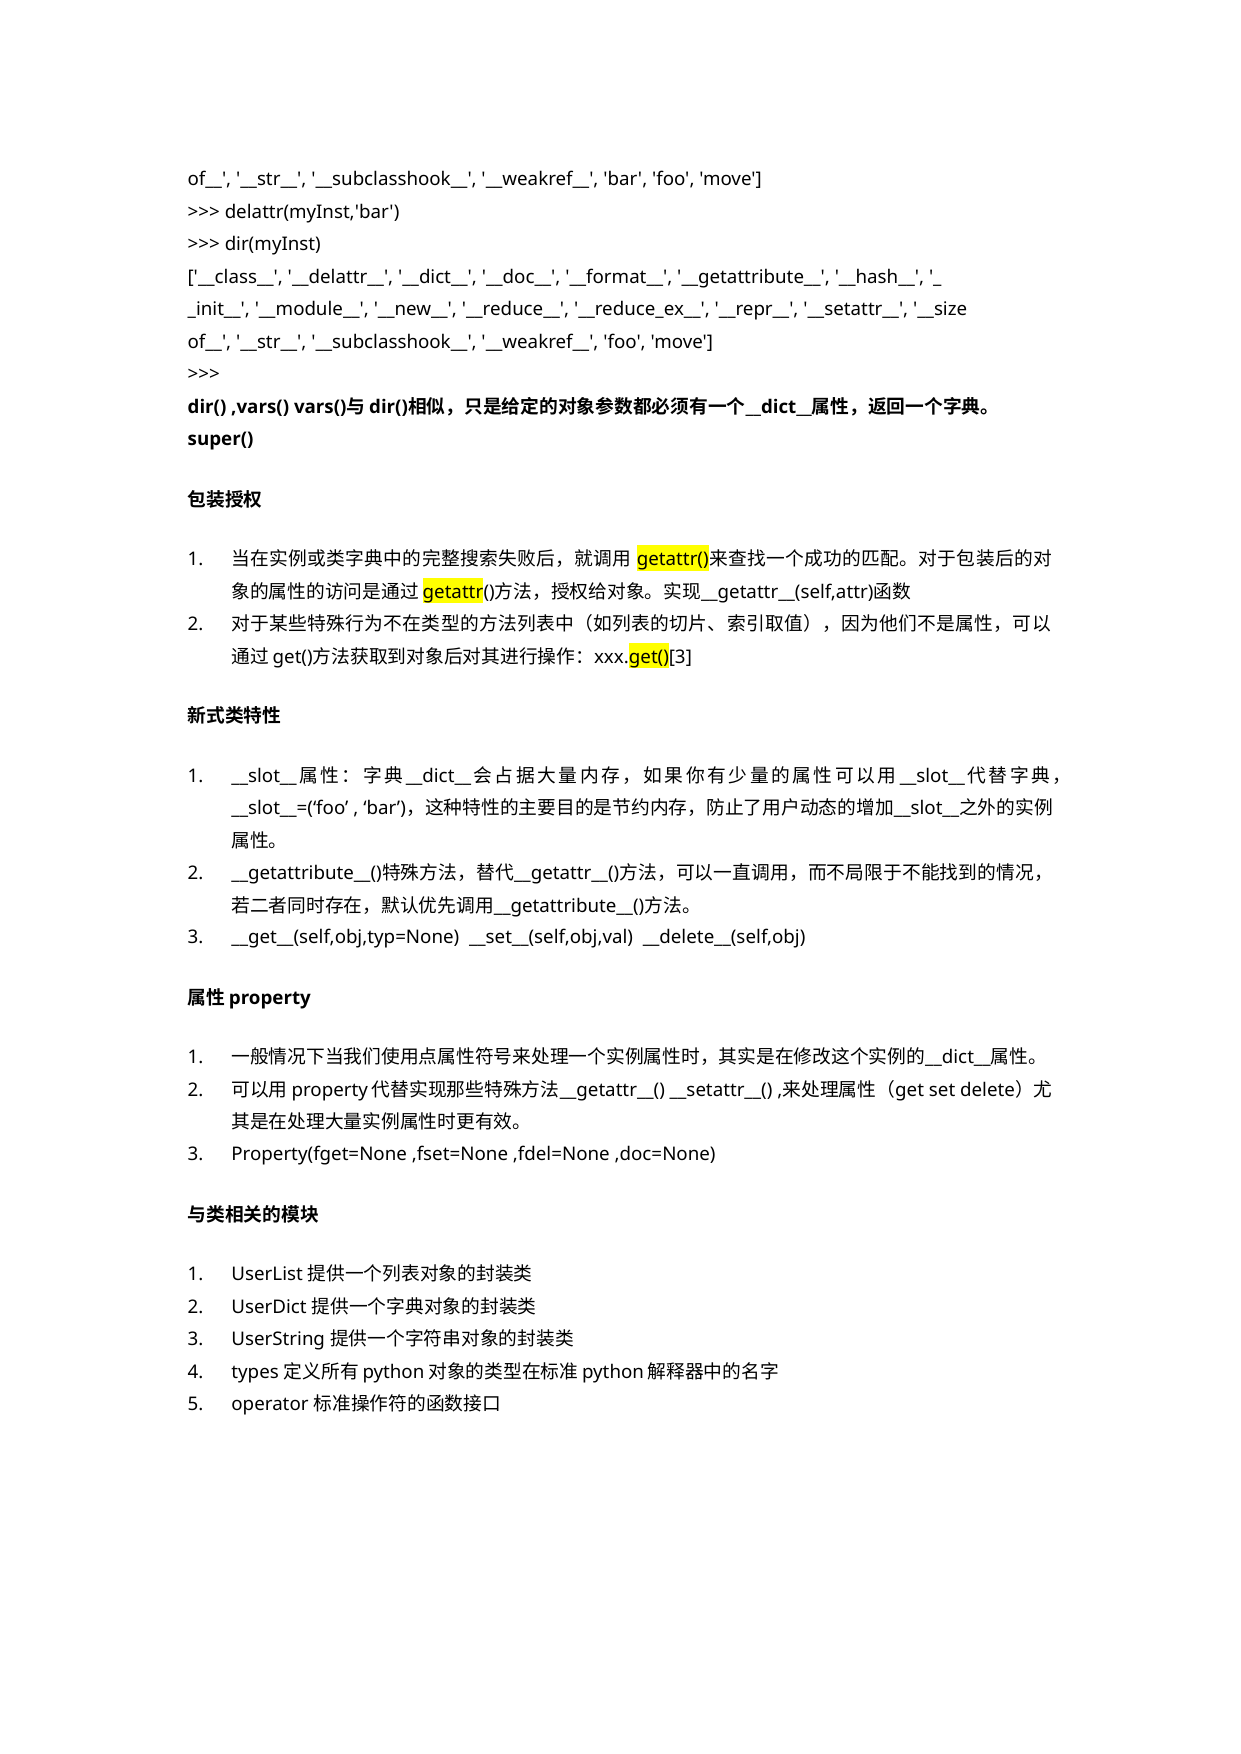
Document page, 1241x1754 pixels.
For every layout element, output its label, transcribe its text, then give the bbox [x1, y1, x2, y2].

subtitle 属性property [187, 980, 1053, 1012]
list types 定义所有python对象的类型在标准python解释器中的名字 [187, 1354, 1053, 1386]
list __slot__属性：字典__dict__会占据大量内存，如果你有少量的属性可以用__slot__代替字典，__slot__=(‘foo’ , ‘bar’)，这种特性的主要目的是节约内存，防止了用户动态的增加__slot__之外的实例属性。 [187, 758, 1053, 855]
text super() [187, 422, 1053, 454]
text >>> delattr(myInst,'bar') [187, 194, 1053, 227]
text >>> [187, 357, 1053, 389]
list 可以用property代替实现那些特殊方法__getattr__() __setattr__() ,来处理属性（get set delete）尤其是在处理大量实例属性时更有效。 [187, 1072, 1053, 1137]
list UserDict 提供一个字典对象的封装类 [187, 1289, 1053, 1321]
subtitle 包装授权 [187, 482, 1053, 514]
list UserString 提供一个字符串对象的封装类 [187, 1321, 1053, 1354]
list 当在实例或类字典中的完整搜索失败后，就调用getattr()来查找一个成功的匹配。对于包装后的对象的属性的访问是通过getattr()方法，授权给对象。实现__getattr__(self,attr)函数 [187, 541, 1053, 606]
list UserList 提供一个列表对象的封装类 [187, 1256, 1053, 1289]
list operator 标准操作符的函数接口 [187, 1386, 1053, 1419]
text >>> dir(myInst) [187, 227, 1053, 259]
subtitle 与类相关的模块 [187, 1197, 1053, 1229]
list Property(fget=None ,fset=None ,fdel=None ,doc=None) [187, 1137, 1053, 1169]
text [187, 259, 1053, 292]
text _init__', '__module__', '__new__', '__reduce__', '__reduce_ex__', '__repr__', '__setattr__', '__size [187, 292, 1053, 324]
text of__', '__str__', '__subclasshook__', '__weakref__', 'foo', 'move'] [187, 324, 1053, 357]
list __getattribute__()特殊方法，替代__getattr__()方法，可以一直调用，而不局限于不能找到的情况，若二者同时存在，默认优先调用__getattribute__()方法。 [187, 855, 1053, 920]
list __get__(self,obj,typ=None) __set__(self,obj,val) __delete__(self,obj) [187, 920, 1053, 953]
list 对于某些特殊行为不在类型的方法列表中（如列表的切片、索引取值），因为他们不是属性，可以通过get()方法获取到对象后对其进行操作：xxx.get()[3] [187, 606, 1053, 671]
text dir() ,vars() vars()与dir()相似，只是给定的对象参数都必须有一个__dict__属性，返回一个字典。 [187, 389, 1053, 422]
list 一般情况下当我们使用点属性符号来处理一个实例属性时，其实是在修改这个实例的__dict__属性。 [187, 1039, 1053, 1072]
subtitle 新式类特性 [187, 698, 1053, 731]
text of__', '__str__', '__subclasshook__', '__weakref__', 'bar', 'foo', 'move'] [187, 162, 1053, 194]
